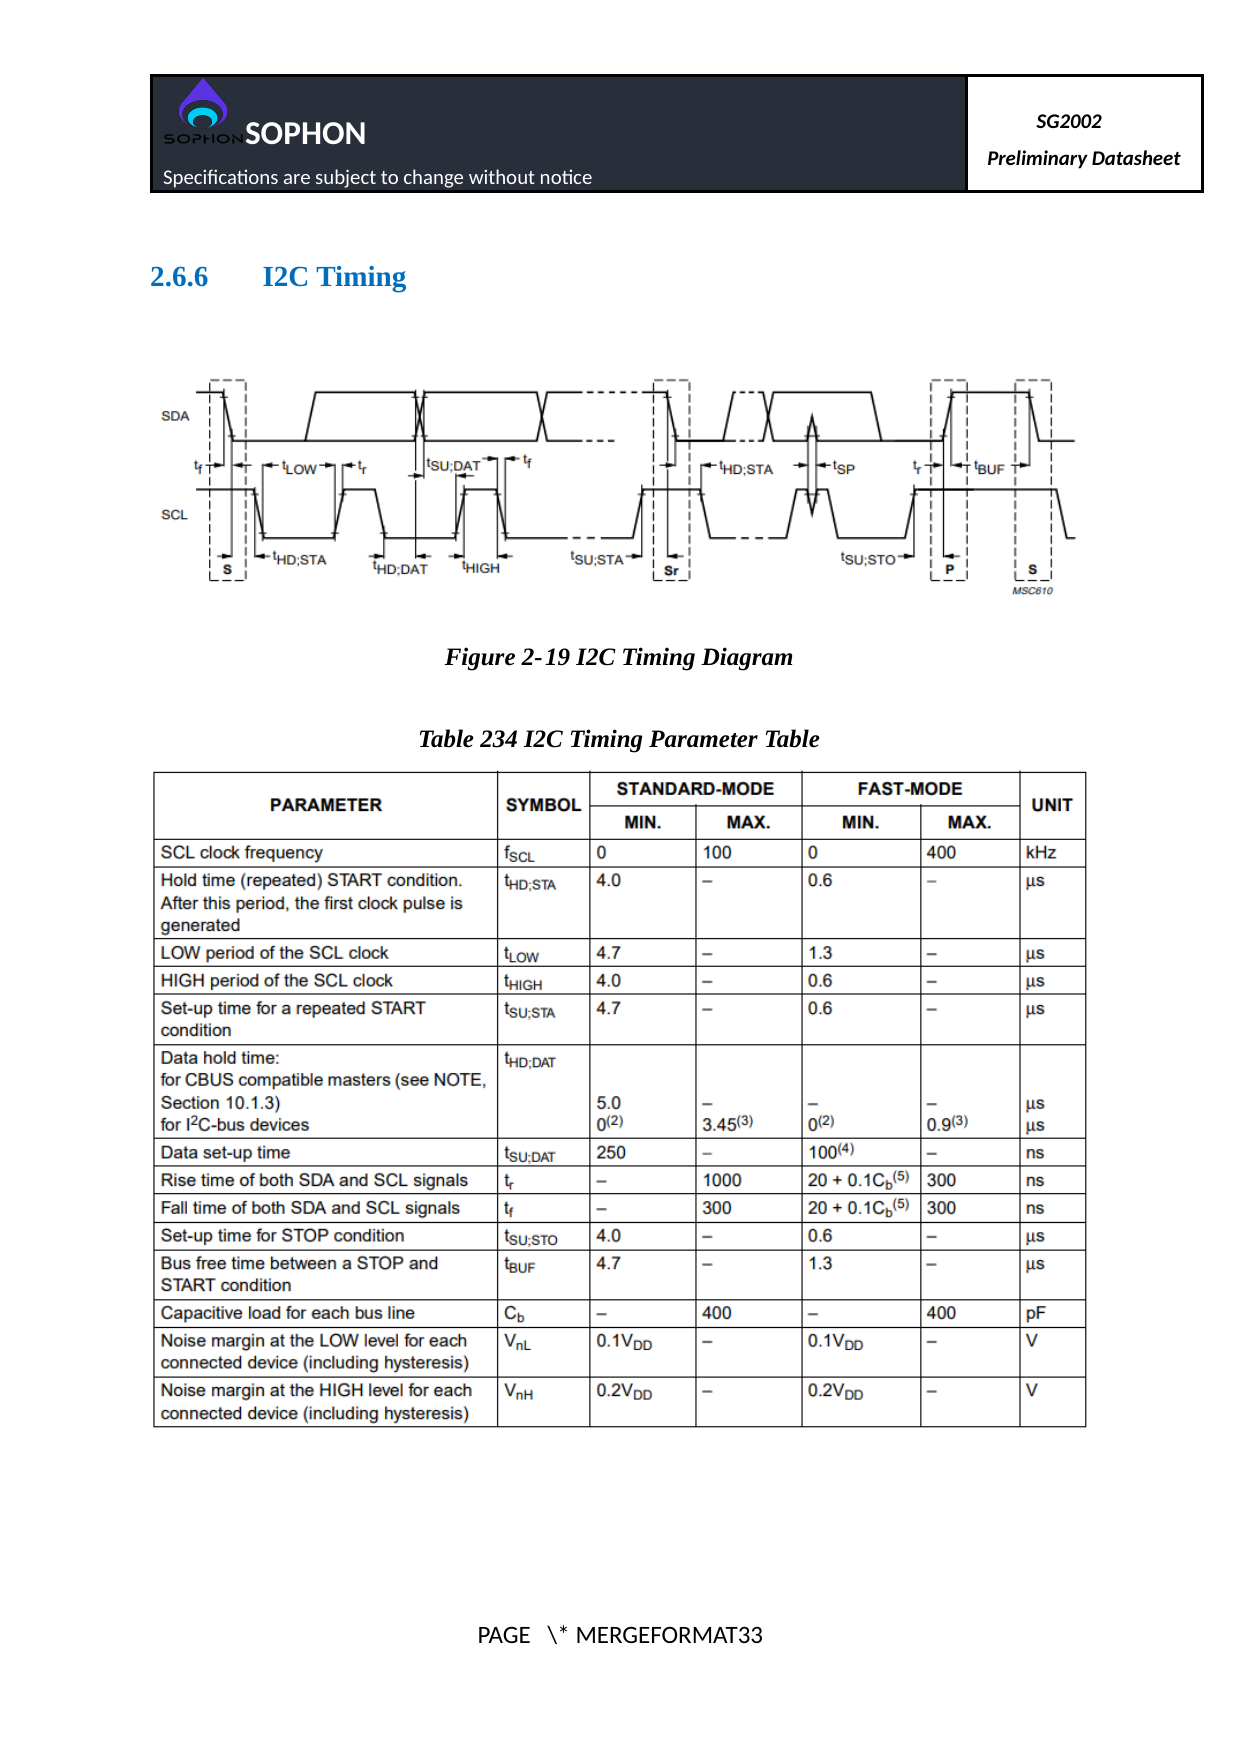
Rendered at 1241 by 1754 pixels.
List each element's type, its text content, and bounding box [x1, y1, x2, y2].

picture [162, 77, 245, 145]
text Table 2-35 I2C Timing Parameter Table [150, 724, 1090, 753]
picture [150, 765, 1091, 1432]
picture [150, 342, 1091, 630]
subtitle I2C Timing [150, 259, 1090, 292]
